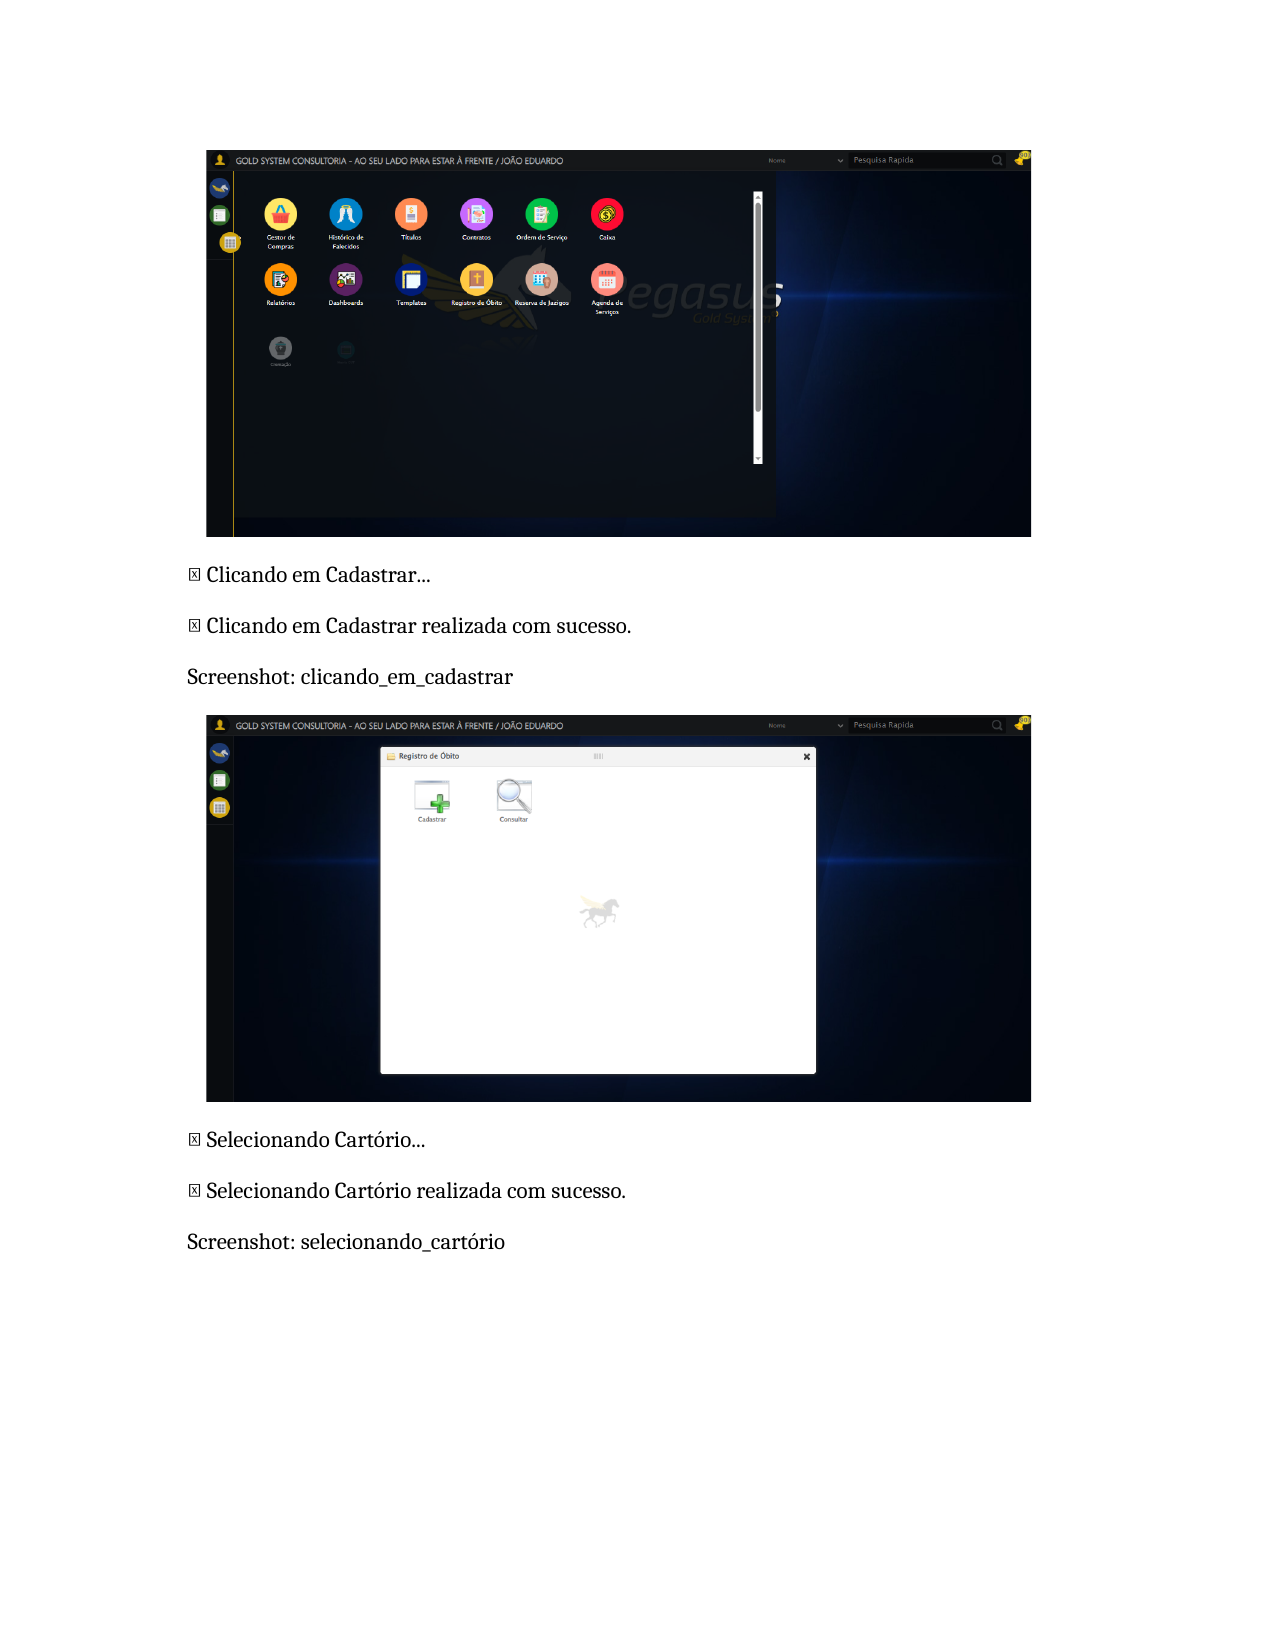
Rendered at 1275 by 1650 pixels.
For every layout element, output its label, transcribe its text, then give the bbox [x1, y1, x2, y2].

text Screenshot: selecionando_cartório [187, 1229, 1087, 1255]
text ✅ Selecionando Cartório realizada com sucesso. [187, 1178, 1087, 1204]
picture [206, 715, 1032, 1102]
text 🔄 Clicando em Cadastrar... [187, 562, 1087, 588]
picture [206, 150, 1032, 537]
text Screenshot: clicando_em_cadastrar [187, 664, 1087, 690]
text ✅ Clicando em Cadastrar realizada com sucesso. [187, 613, 1087, 639]
text 🔄 Selecionando Cartório... [187, 1127, 1087, 1153]
